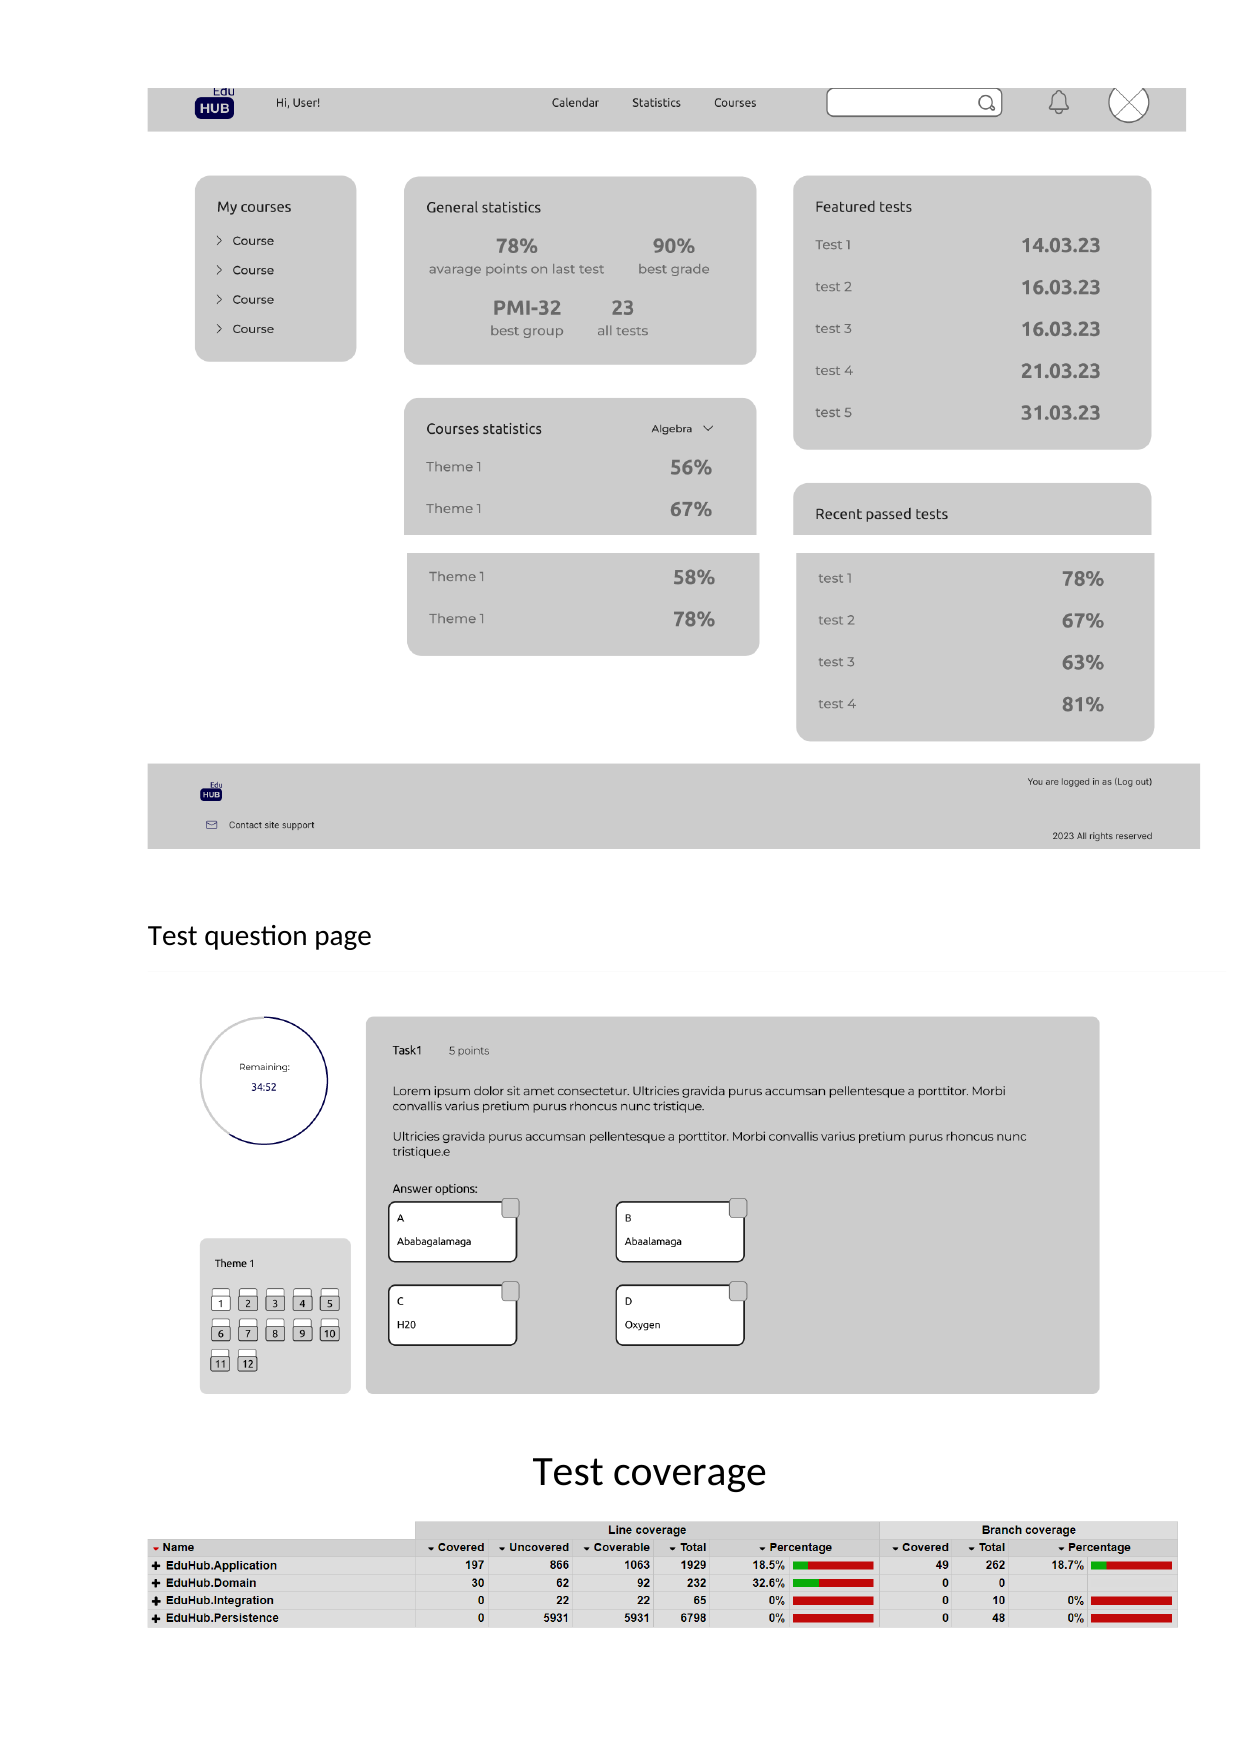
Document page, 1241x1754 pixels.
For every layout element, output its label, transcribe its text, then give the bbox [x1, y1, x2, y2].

picture [147, 971, 1227, 1426]
picture [147, 553, 1200, 849]
text Test question page [148, 917, 1152, 952]
text Test coverage [148, 1445, 1152, 1496]
picture [147, 1516, 1184, 1633]
picture [147, 88, 1187, 535]
